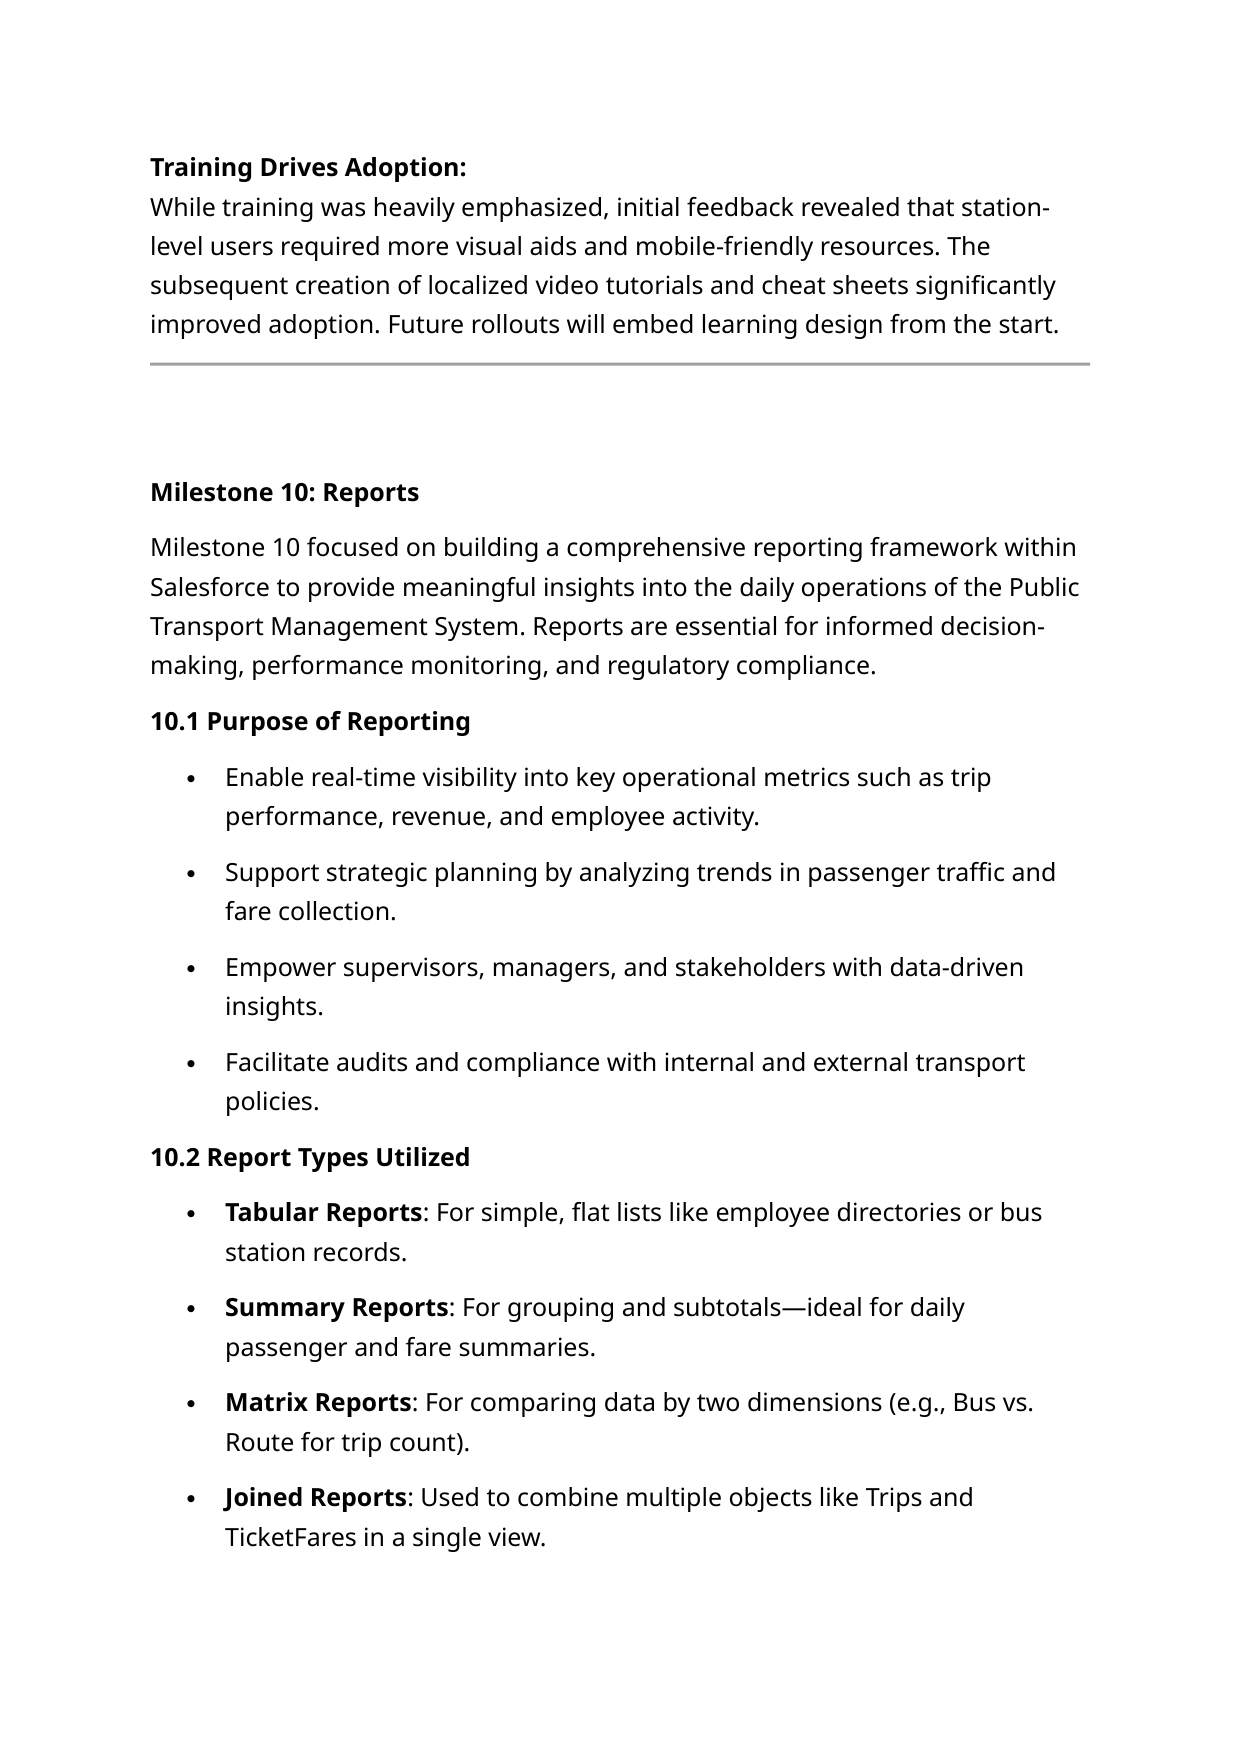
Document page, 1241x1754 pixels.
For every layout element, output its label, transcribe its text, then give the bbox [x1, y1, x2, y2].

list Facilitate audits and compliance with internal and external transport policies. [187, 1044, 1090, 1117]
text Training Drives Adoption: While training was heavily emphasized, initial feedback revealed that station-level users required more visual aids and mobile-friendly resources. The subsequent creation of localized video tutorials and cheat sheets significantly improved adoption. Future rollouts will embed learning design from the start. [150, 150, 1090, 341]
text Milestone 10: Reports [150, 474, 1090, 508]
list Summary Reports: For grouping and subtotals—ideal for daily passenger and fare summaries. [187, 1290, 1090, 1363]
list Empower supervisors, managers, and stakeholders with data-driven insights. [187, 949, 1090, 1022]
list Support strategic planning by analyzing trends in passenger traffic and fare collection. [187, 854, 1090, 927]
text Milestone 10 focused on building a comprehensive reporting framework within Salesforce to provide meaningful insights into the daily operations of the Public Transport Management System. Reports are essential for informed decision-making, performance monitoring, and regulatory compliance. [150, 530, 1090, 682]
text 10.2 Report Types Utilized [150, 1139, 1090, 1173]
list Joined Reports: Used to combine multiple objects like Trips and TicketFares in a single view. [187, 1480, 1090, 1553]
text 10.1 Purpose of Reporting [150, 703, 1090, 737]
list Matrix Reports: For comparing data by two dimensions (e.g., Bus vs. Route for trip count). [187, 1385, 1090, 1458]
list Tabular Reports: For simple, flat lists like employee directories or bus station records. [187, 1195, 1090, 1268]
list Enable real-time visibility into key operational metrics such as trip performance, revenue, and employee activity. [187, 759, 1090, 832]
